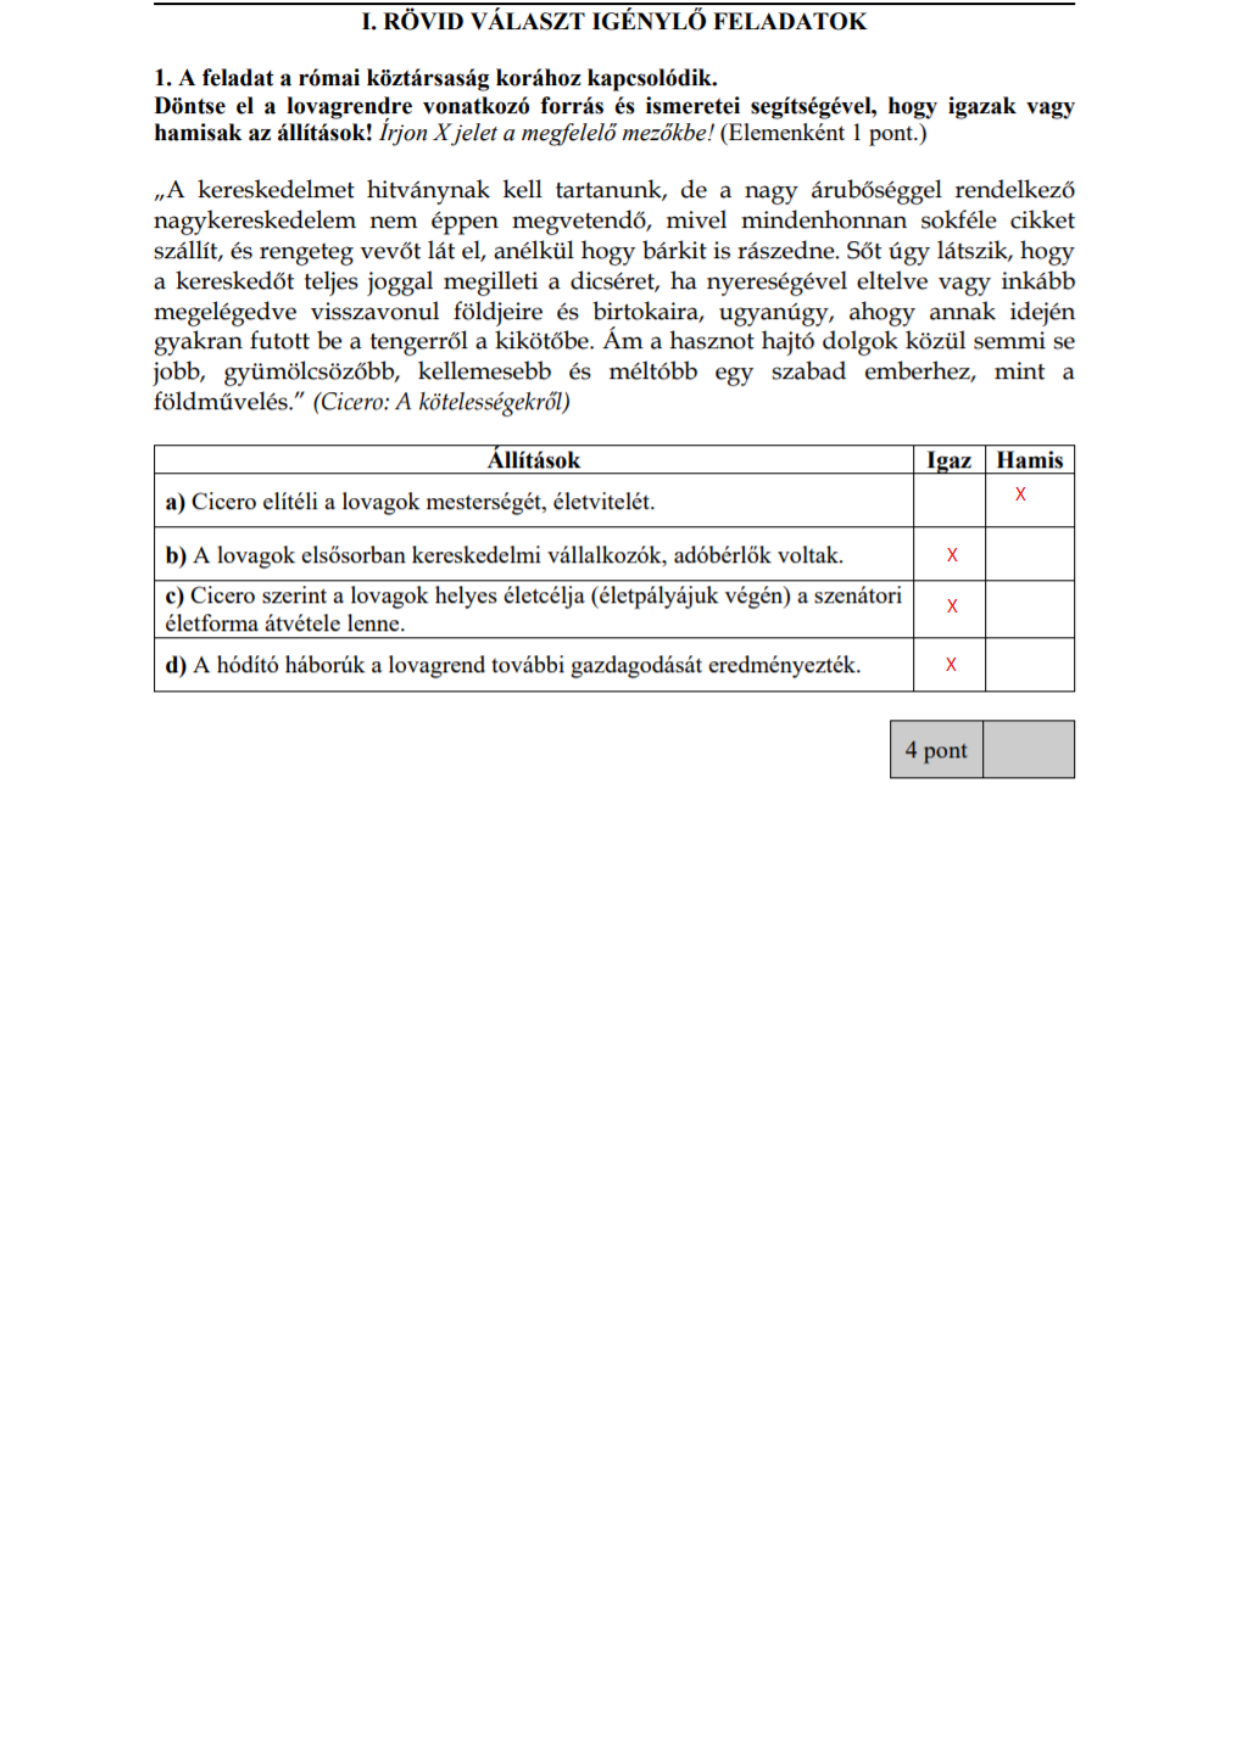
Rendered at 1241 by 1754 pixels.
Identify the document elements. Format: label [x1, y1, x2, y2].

picture [149, 0, 1091, 794]
